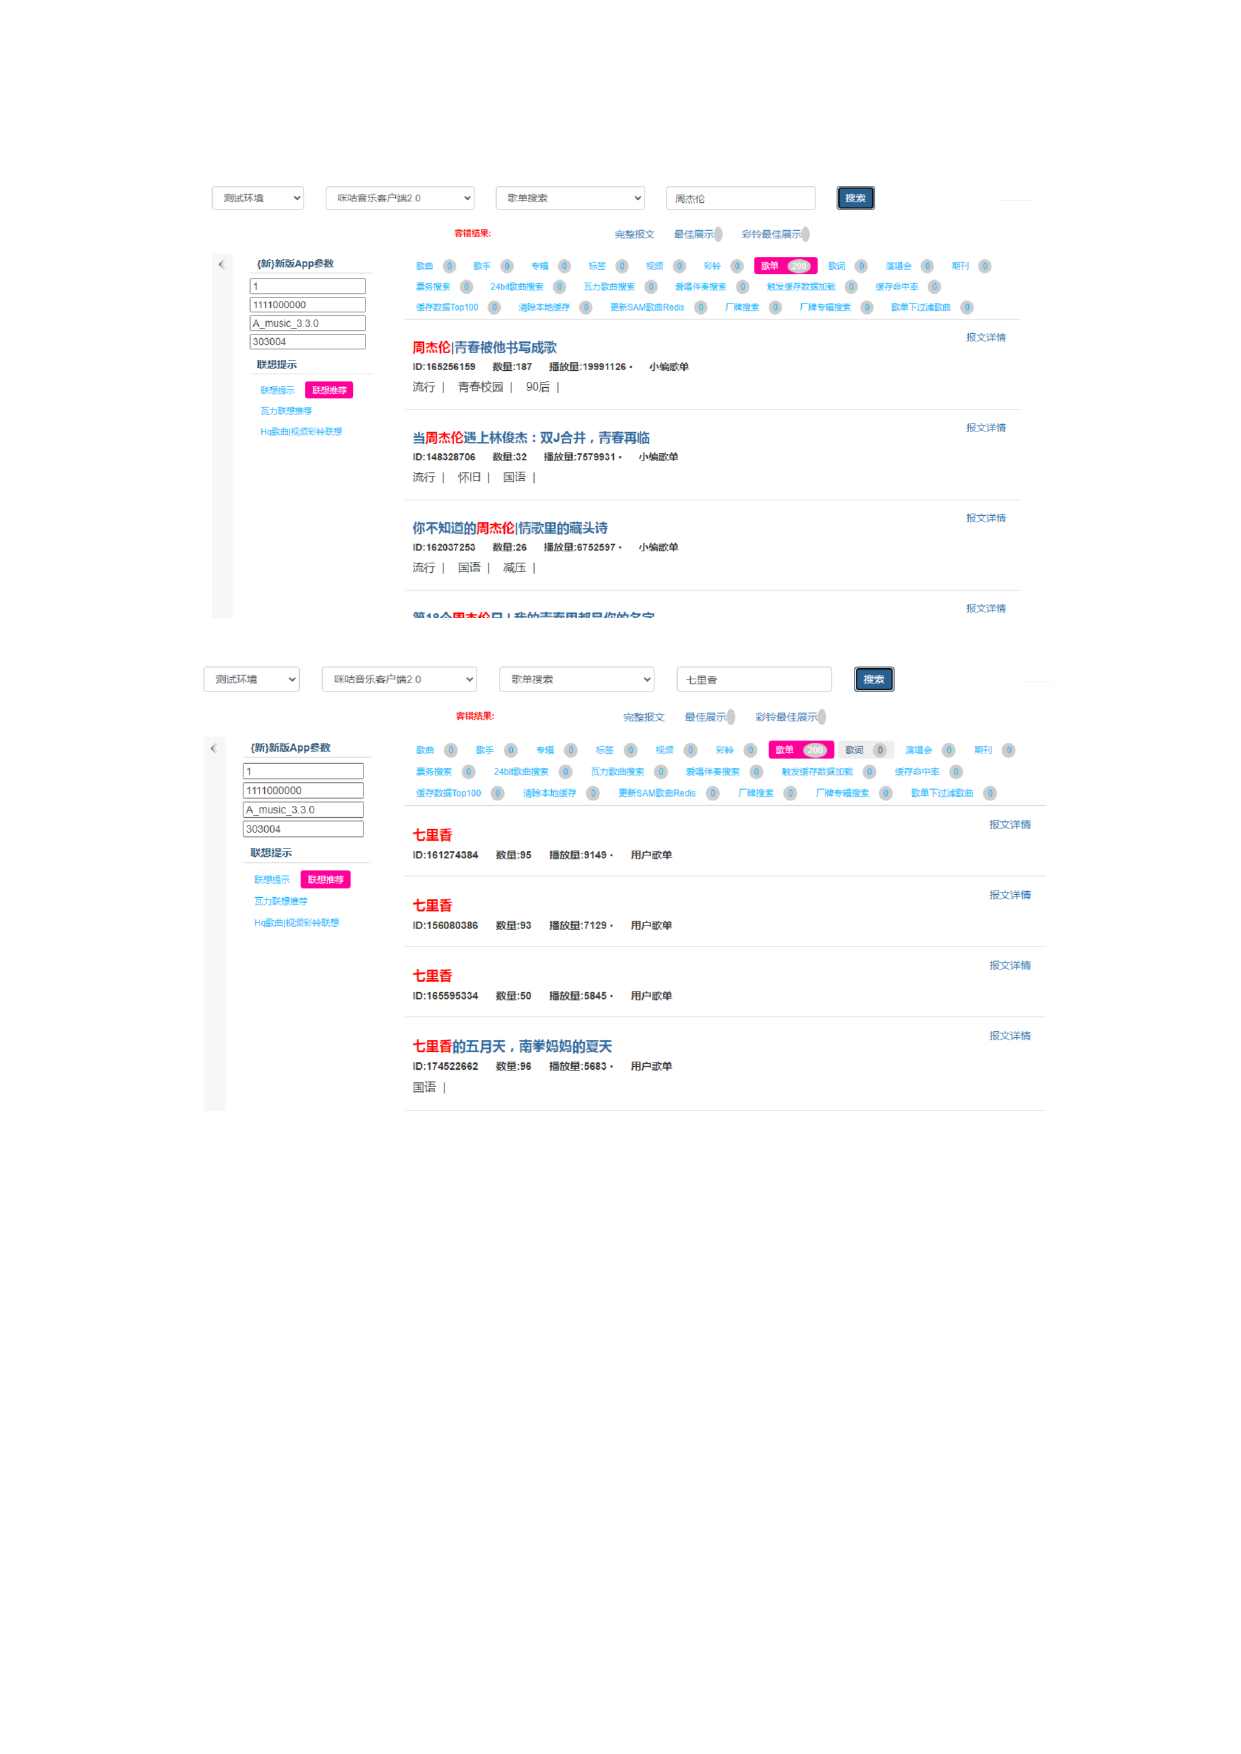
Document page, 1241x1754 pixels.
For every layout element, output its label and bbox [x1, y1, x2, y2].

picture [187, 162, 1052, 618]
picture [187, 649, 1052, 1111]
